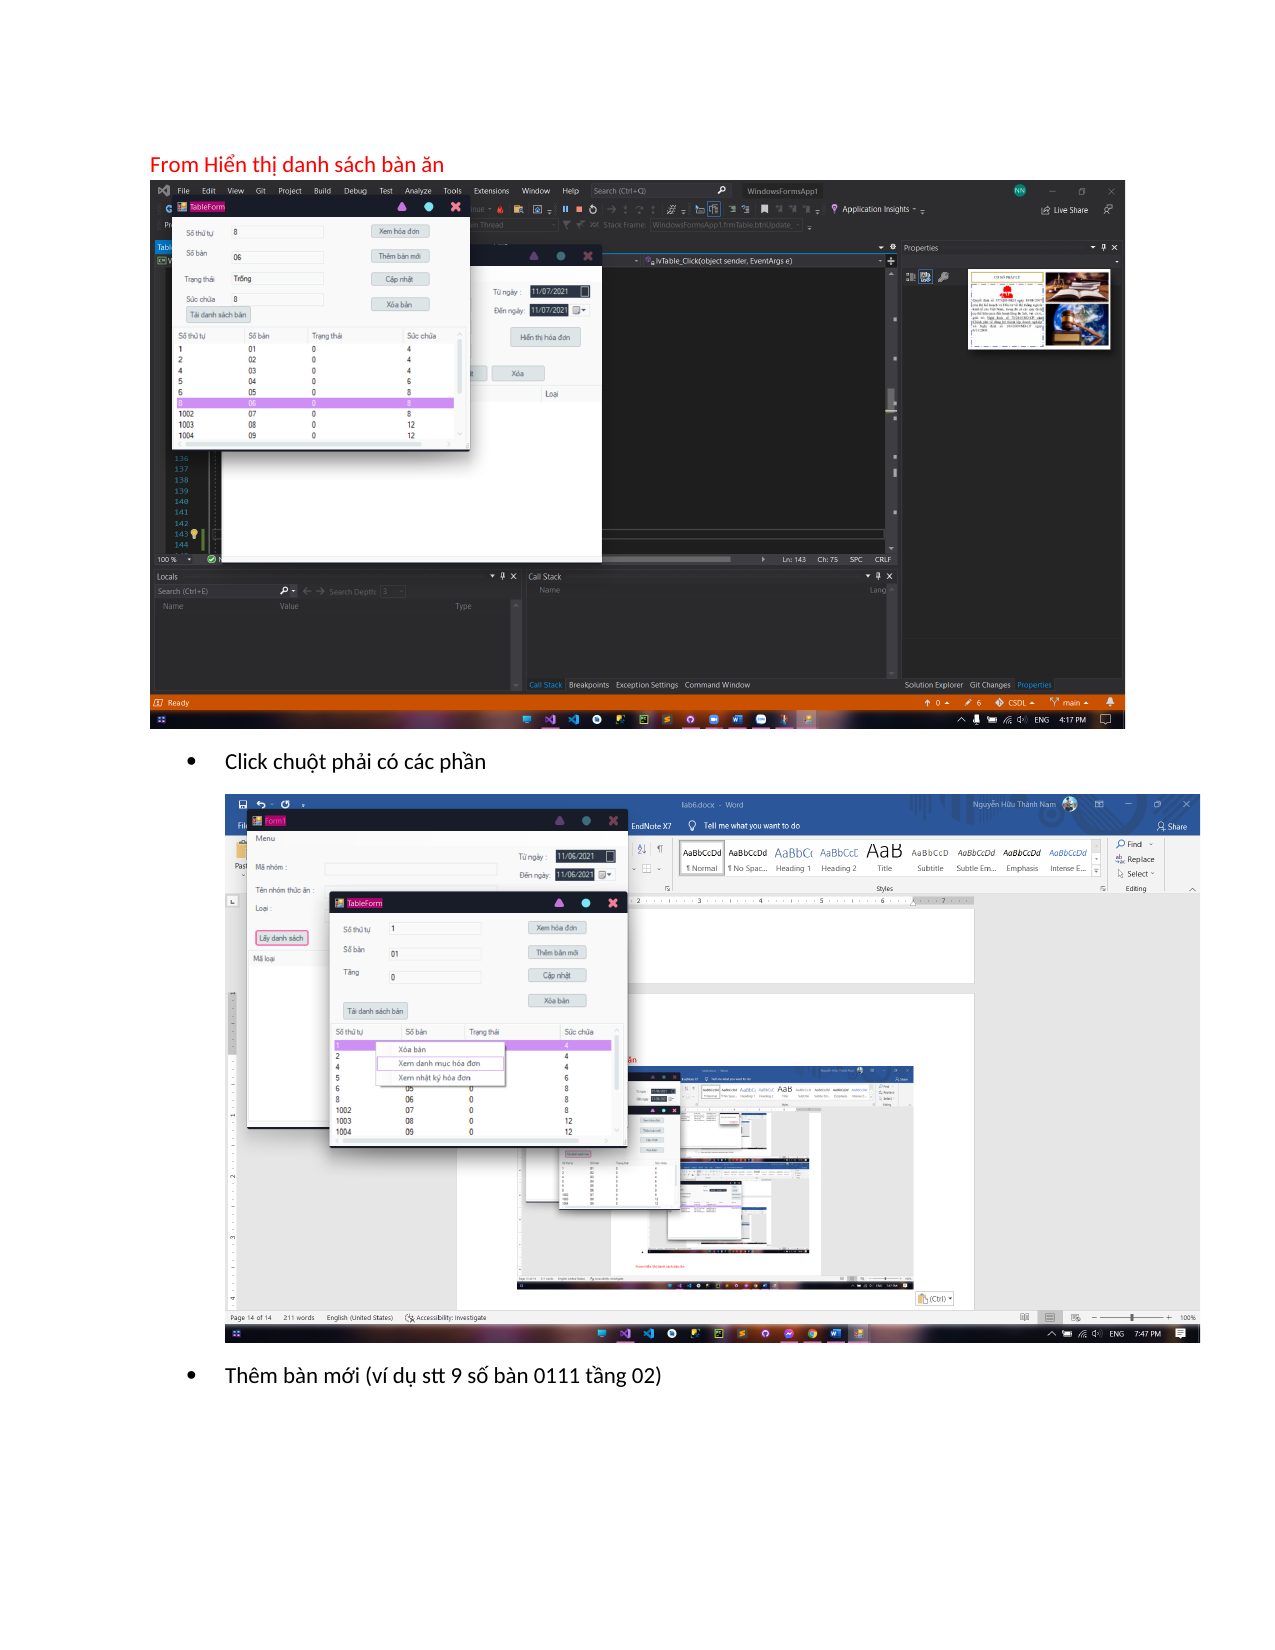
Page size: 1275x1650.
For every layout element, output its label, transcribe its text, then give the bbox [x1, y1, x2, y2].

picture [150, 180, 1125, 729]
picture [225, 794, 1200, 1343]
list Click chuột phải có các phần [187, 747, 1125, 776]
text From Hiển thị danh sách bàn ăn [150, 150, 1125, 180]
list Thêm bàn mới (ví dụ stt 9 số bàn 0111 tầng 02) [187, 1362, 1125, 1390]
